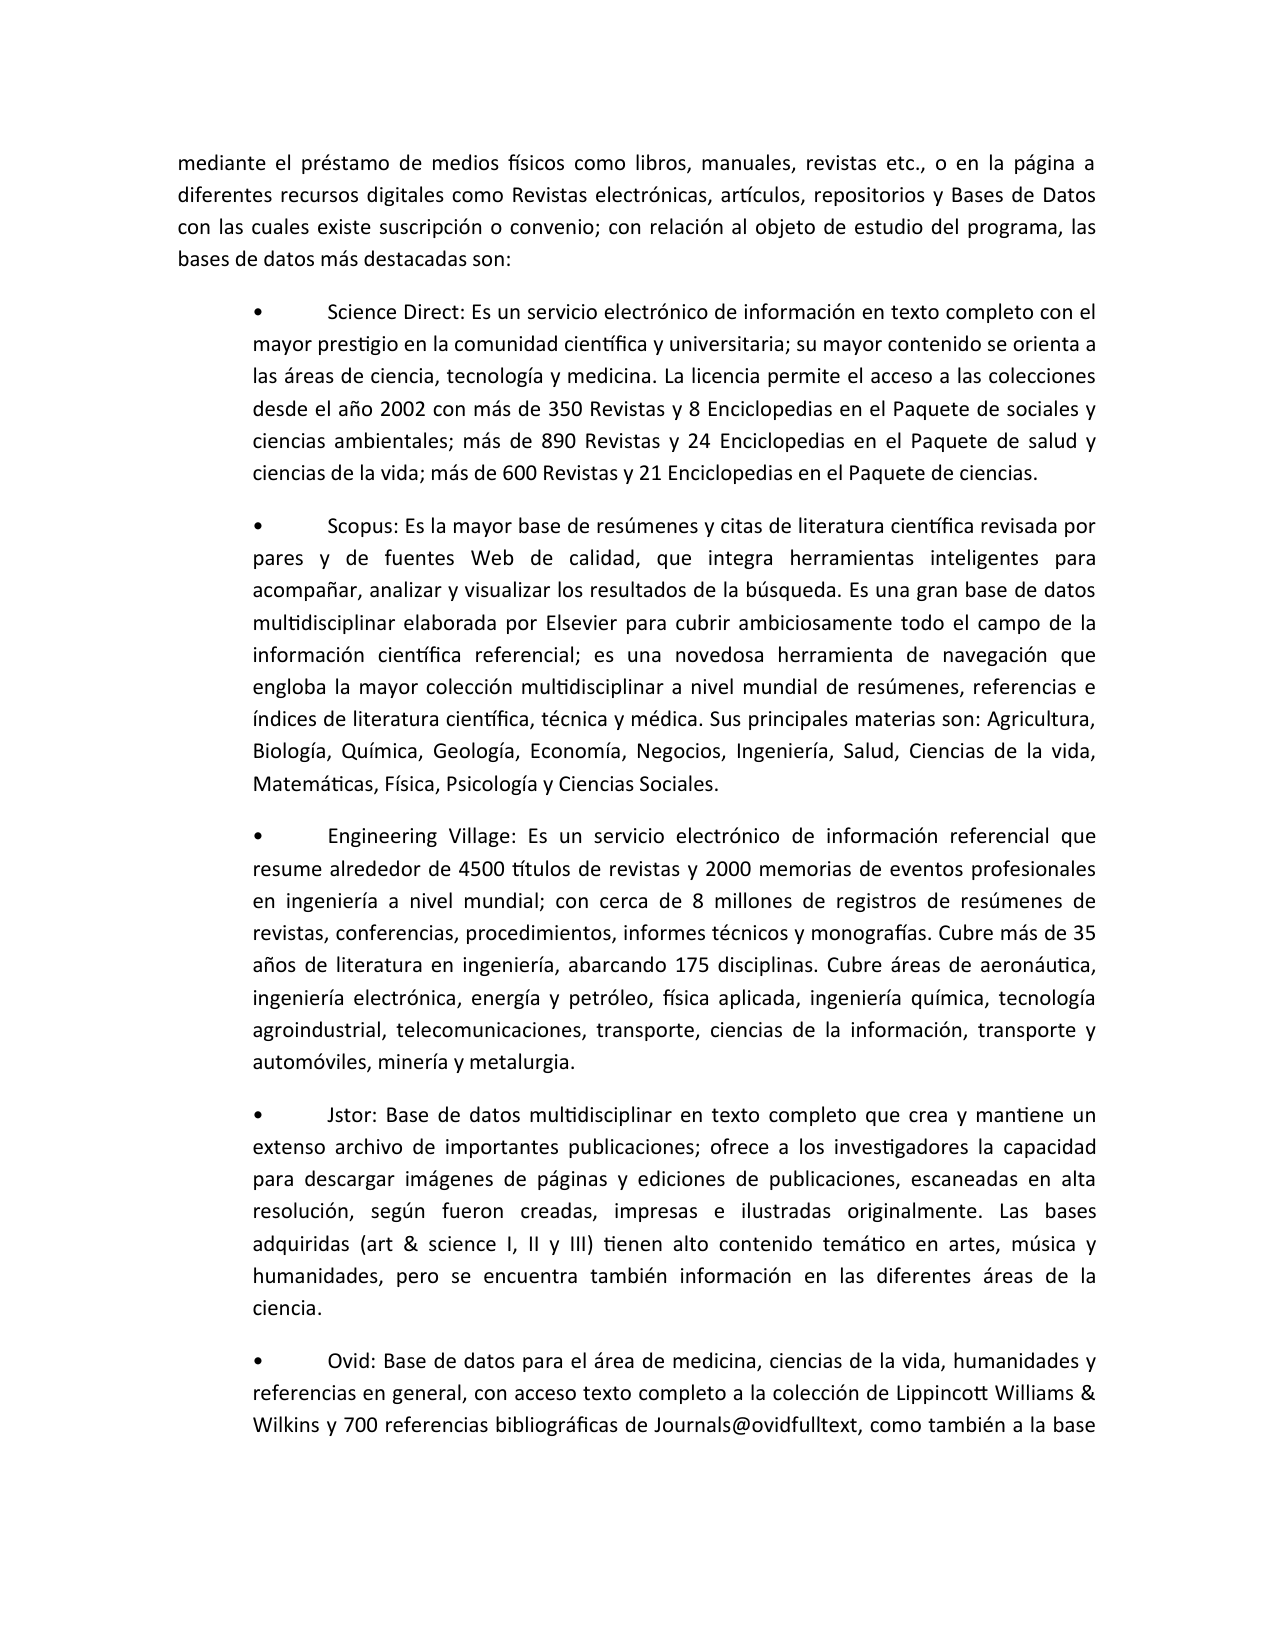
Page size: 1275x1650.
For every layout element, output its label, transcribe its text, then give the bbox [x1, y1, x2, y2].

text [252, 1346, 1098, 1438]
text • Jstor: Base de datos multidisciplinar en texto completo que crea y mantiene un extenso archivo de importantes publicaciones; ofrece a los investigadores la capacidad para descargar imágenes de páginas y ediciones de publicaciones, escaneadas en alta resolución, según fueron creadas, impresas e ilustradas originalmente. Las bases adquiridas (art & science I, II y III) tienen alto contenido temático en artes, música y humanidades, pero se encuentra también información en las diferentes áreas de la ciencia. [252, 1100, 1098, 1321]
text • Engineering Village: Es un servicio electrónico de información referencial que resume alrededor de 4500 títulos de revistas y 2000 memorias de eventos profesionales en ingeniería a nivel mundial; con cerca de 8 millones de registros de resúmenes de revistas, conferencias, procedimientos, informes técnicos y monografías. Cubre más de 35 años de literatura en ingeniería, abarcando 175 disciplinas. Cubre áreas de aeronáutica, ingeniería electrónica, energía y petróleo, física aplicada, ingeniería química, tecnología agroindustrial, telecomunicaciones, transporte, ciencias de la información, transporte y automóviles, minería y metalurgia. [252, 822, 1098, 1075]
text • Scopus: Es la mayor base de resúmenes y citas de literatura científica revisada por pares y de fuentes Web de calidad, que integra herramientas inteligentes para acompañar, analizar y visualizar los resultados de la búsqueda. Es una gran base de datos multidisciplinar elaborada por Elsevier para cubrir ambiciosamente todo el campo de la información científica referencial; es una novedosa herramienta de navegación que engloba la mayor colección multidisciplinar a nivel mundial de resúmenes, referencias e índices de literatura científica, técnica y médica. Sus principales materias son: Agricultura, Biología, Química, Geología, Economía, Negocios, Ingeniería, Salud, Ciencias de la vida, Matemáticas, Física, Psicología y Ciencias Sociales. [252, 511, 1098, 797]
text • Science Direct: Es un servicio electrónico de información en texto completo con el mayor prestigio en la comunidad científica y universitaria; su mayor contenido se orienta a las áreas de ciencia, tecnología y medicina. La licencia permite el acceso a las colecciones desde el año 2002 con más de 350 Revistas y 8 Enciclopedias en el Paquete de sociales y ciencias ambientales; más de 890 Revistas y 24 Enciclopedias en el Paquete de salud y ciencias de la vida; más de 600 Revistas y 21 Enciclopedias en el Paquete de ciencias. [252, 297, 1098, 486]
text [177, 148, 1098, 272]
